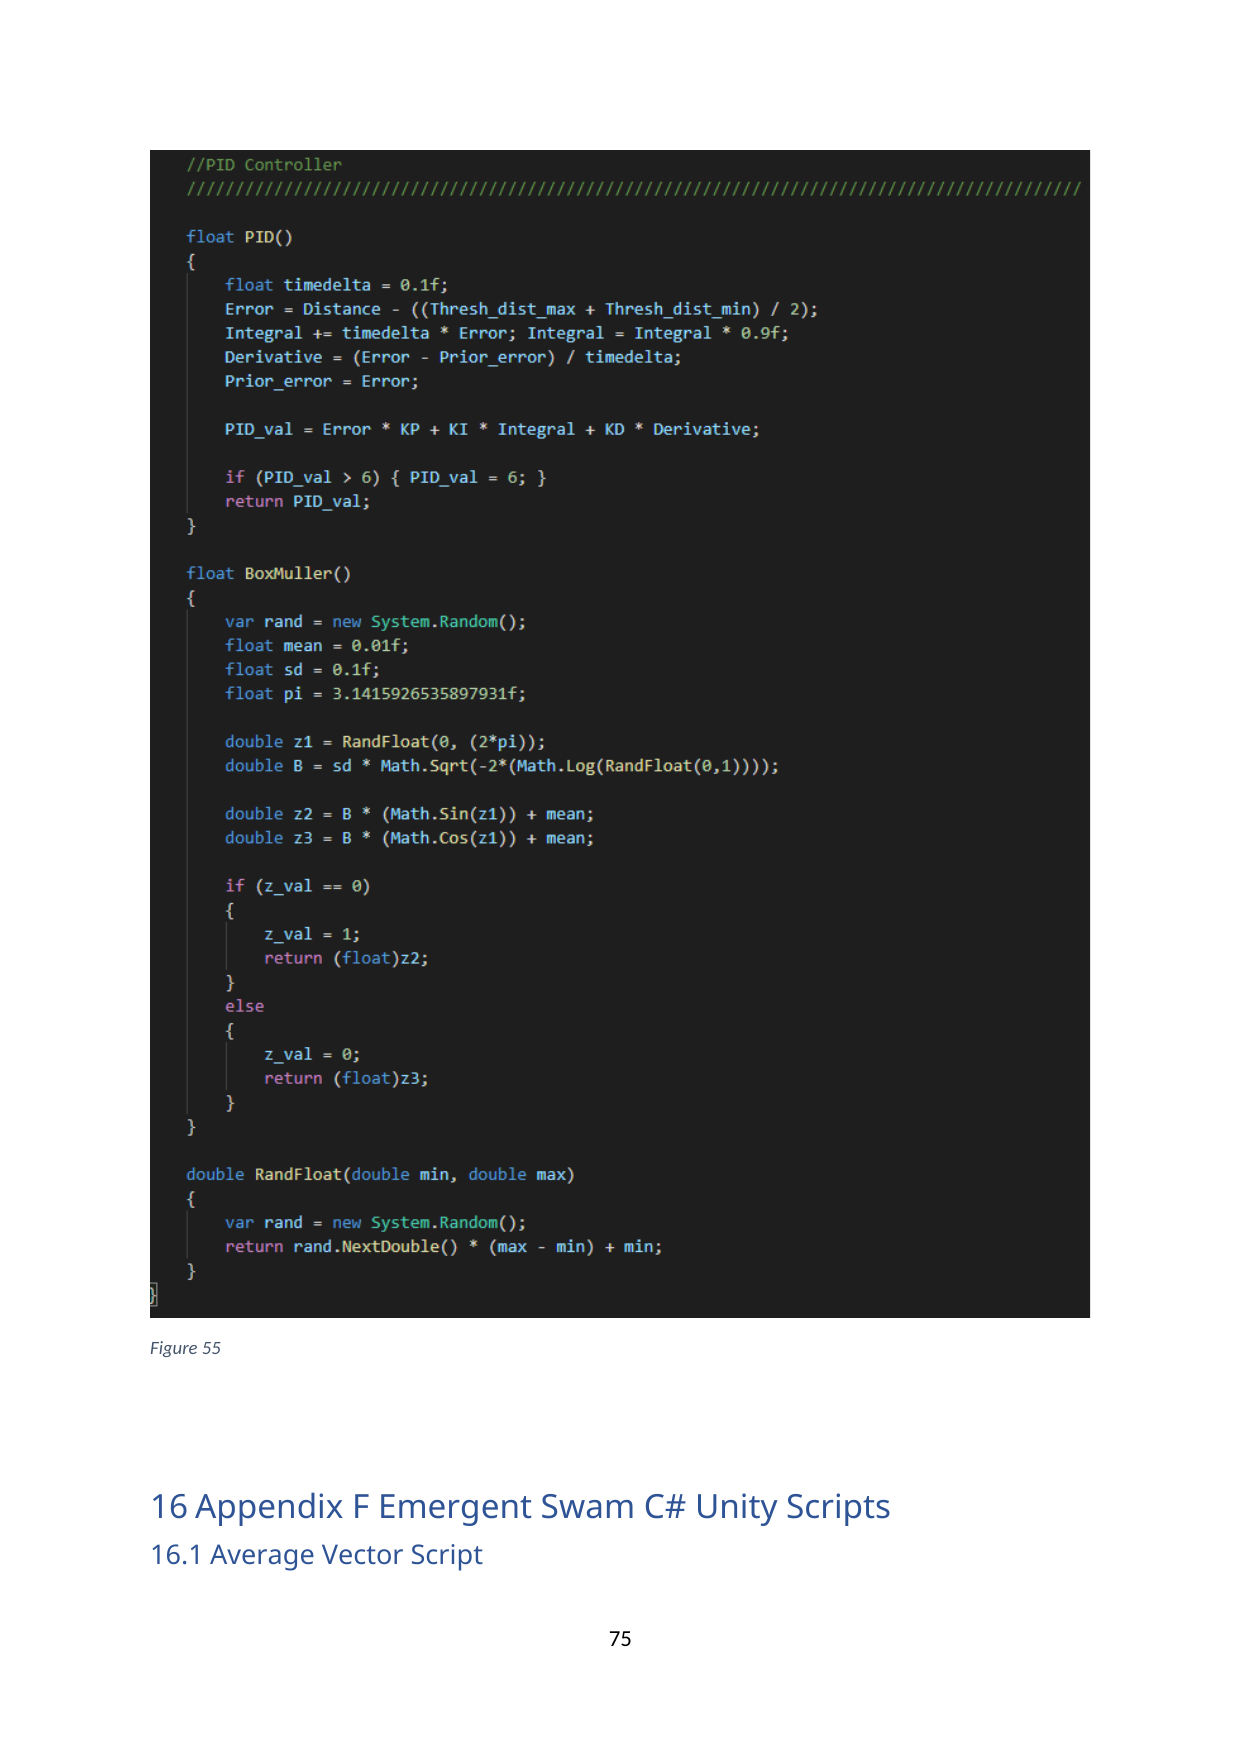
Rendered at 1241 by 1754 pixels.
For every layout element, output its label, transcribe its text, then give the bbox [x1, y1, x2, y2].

picture [150, 150, 1091, 1318]
text Figure 55 [150, 1337, 1090, 1359]
subtitle Appendix F Emergent Swam C# Unity Scripts [150, 1482, 1090, 1528]
subtitle Average Vector Script [150, 1536, 1090, 1572]
